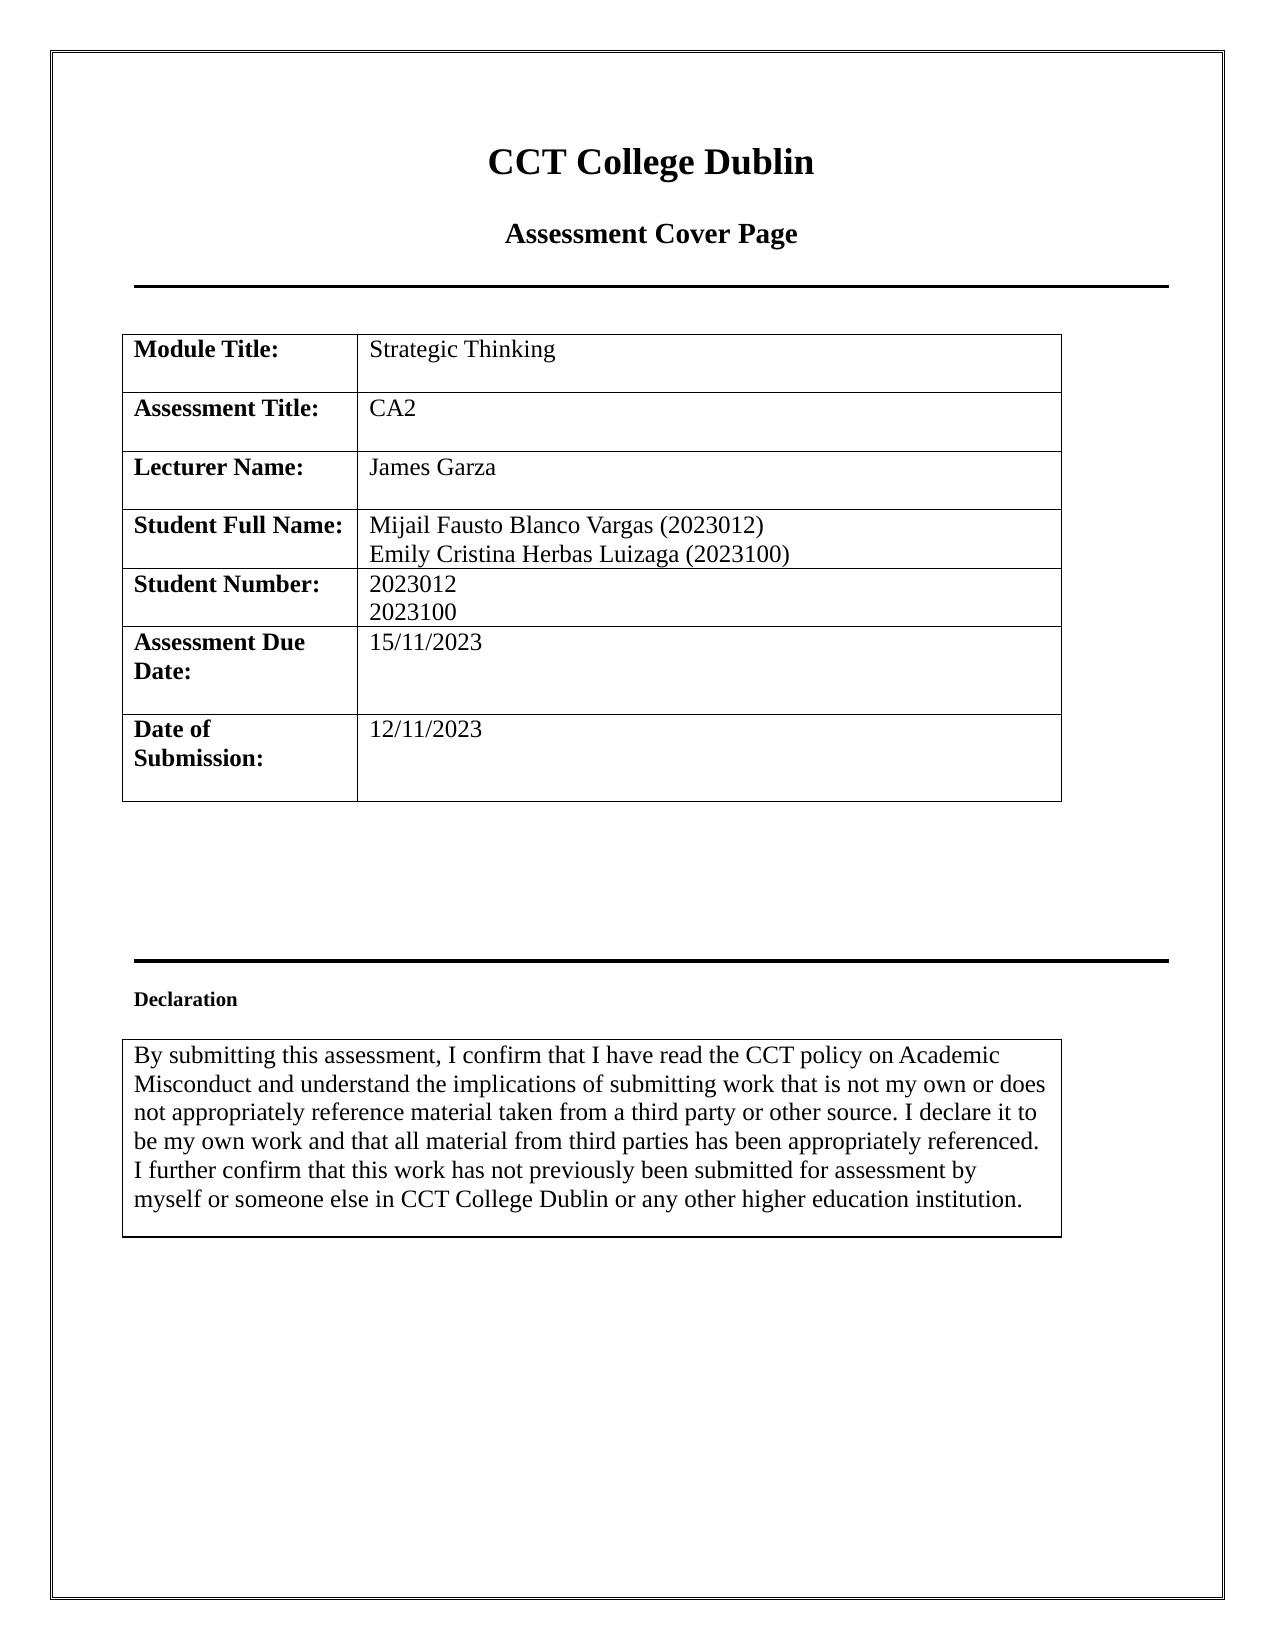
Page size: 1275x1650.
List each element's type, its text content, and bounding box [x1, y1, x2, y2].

text Declaration [133, 987, 1169, 1011]
table_cell James Garza [358, 452, 1061, 509]
text CCT College Dublin [133, 139, 1169, 182]
table_cell Mijail Fausto Blanco Vargas (2023012) Emily Cristina Herbas Luizaga (2023100) [358, 510, 1061, 568]
table_cell 15/11/2023 [358, 627, 1061, 713]
table_header Module Title: [123, 335, 357, 392]
table_cell 12/11/2023 [358, 715, 1061, 801]
table_cell Assessment Title: [123, 393, 357, 451]
table_cell Lecturer Name: [123, 452, 357, 509]
text Assessment Cover Page [133, 216, 1169, 249]
table_cell Student Number: [123, 569, 357, 626]
table_cell 2023012 2023100 [358, 569, 1061, 626]
table_cell Date of Submission: [123, 715, 357, 801]
table_cell Assessment Due Date: [123, 627, 357, 713]
table_cell Student Full Name: [123, 510, 357, 568]
table_header Strategic Thinking [358, 335, 1061, 392]
table_cell CA2 [358, 393, 1061, 451]
table_header By submitting this assessment, I confirm that I have read the CCT policy on Academic Misconduct and understand the implications of submitting work that is not my own or does not appropriately reference material taken from a third party or other source. I declare it to be my own work and that all material from third parties has been appropriately referenced. I further confirm that this work has not previously been submitted for assessment by myself or someone else in CCT College Dublin or any other higher education institution. [123, 1040, 1061, 1236]
